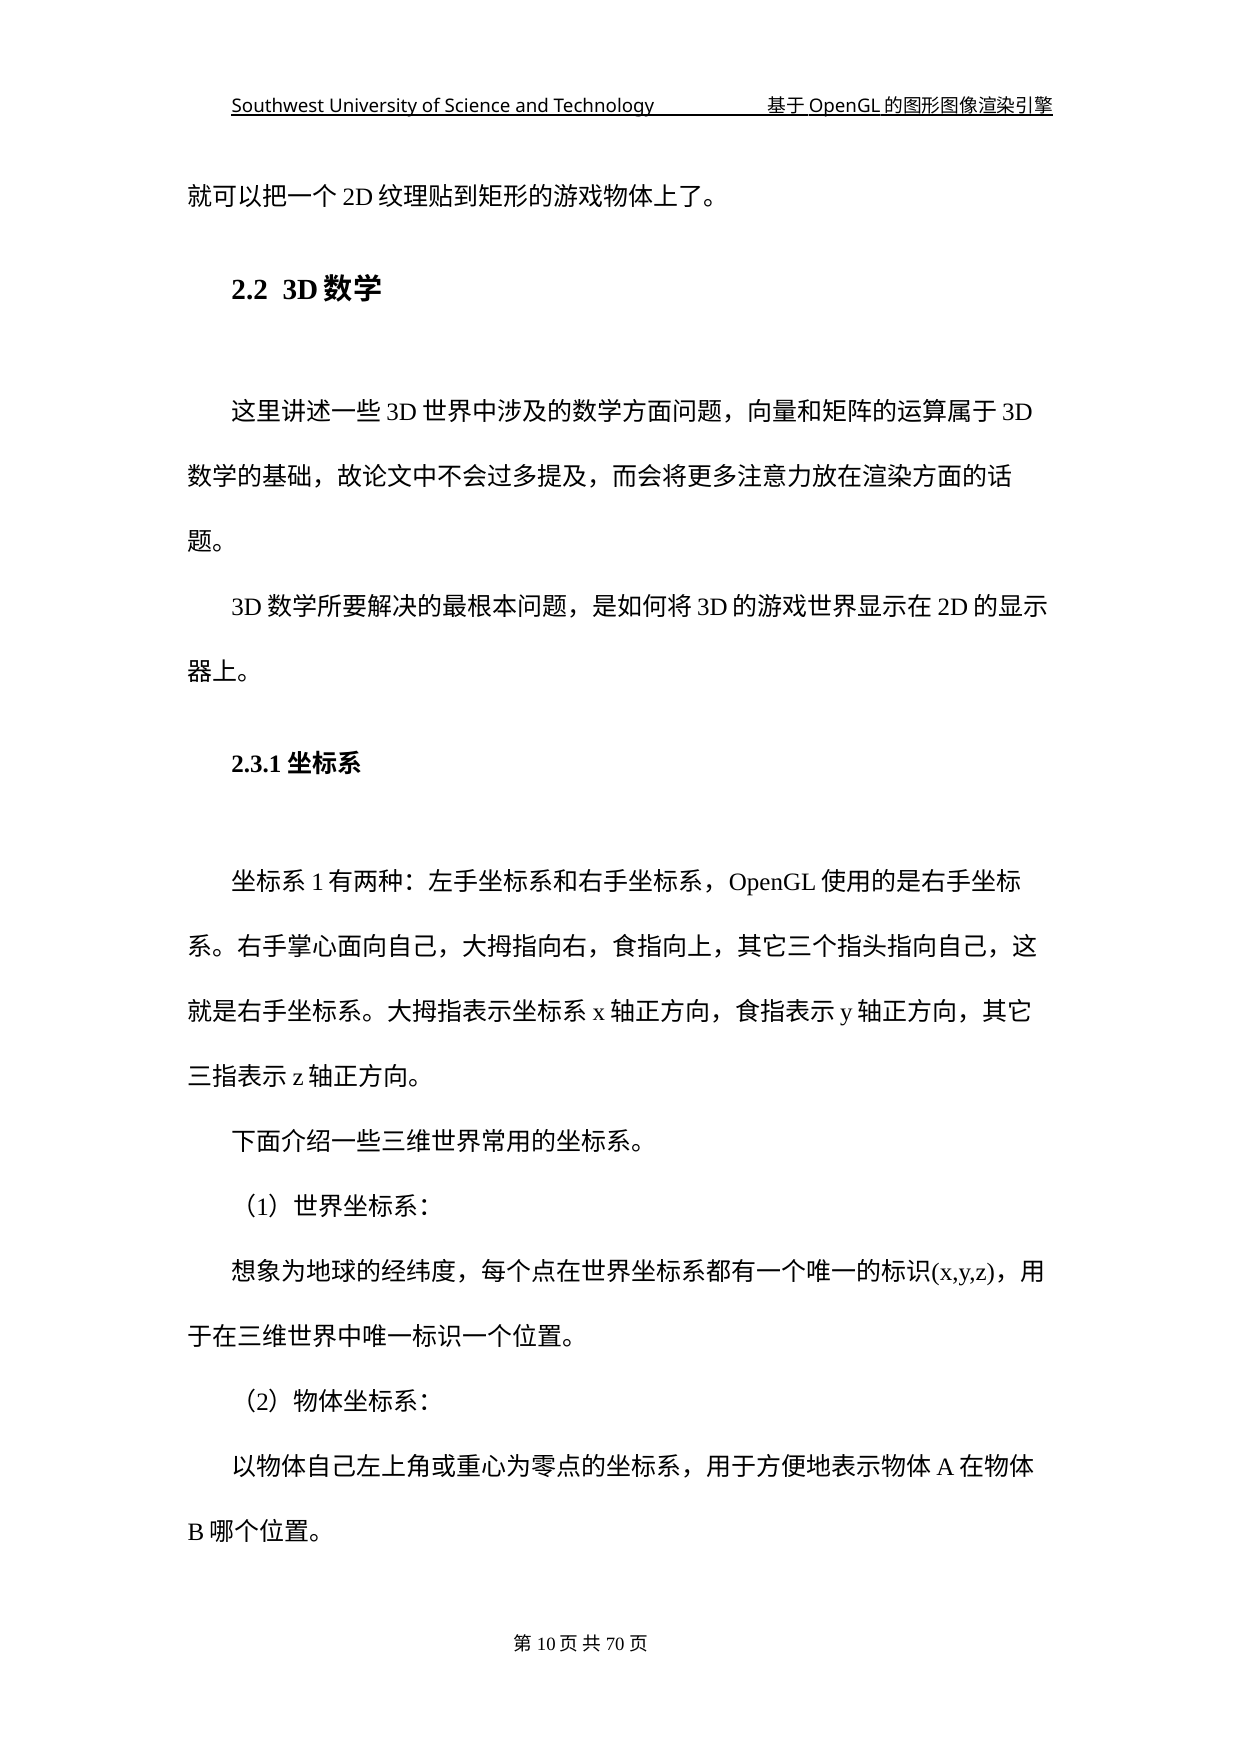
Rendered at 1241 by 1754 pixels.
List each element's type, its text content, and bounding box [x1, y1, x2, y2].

text 坐标系1有两种：左手坐标系和右手坐标系，OpenGL使用的是右手坐标系。右手掌心面向自己，大拇指向右，食指向上，其它三个指头指向自己，这就是右手坐标系。大拇指表示坐标系x轴正方向，食指表示y轴正方向，其它三指表示z轴正方向。 [187, 847, 1053, 1107]
text 3D数学所要解决的最根本问题，是如何将3D的游戏世界显示在2D的显示器上。 [187, 572, 1053, 702]
text 这里讲述一些3D世界中涉及的数学方面问题，向量和矩阵的运算属于3D数学的基础，故论文中不会过多提及，而会将更多注意力放在渲染方面的话题。 [187, 377, 1053, 572]
text （1）世界坐标系： [187, 1172, 1053, 1237]
subtitle 2.2 3D数学 [187, 254, 1053, 319]
text 下面介绍一些三维世界常用的坐标系。 [187, 1107, 1053, 1172]
subtitle 2.3.1 坐标系 [187, 729, 1053, 794]
text 想象为地球的经纬度，每个点在世界坐标系都有一个唯一的标识(x,y,z)，用于在三维世界中唯一标识一个位置。 [187, 1237, 1053, 1367]
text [187, 162, 1053, 227]
text 以物体自己左上角或重心为零点的坐标系，用于方便地表示物体A在物体B哪个位置。 [187, 1432, 1053, 1562]
text （2）物体坐标系： [187, 1367, 1053, 1432]
